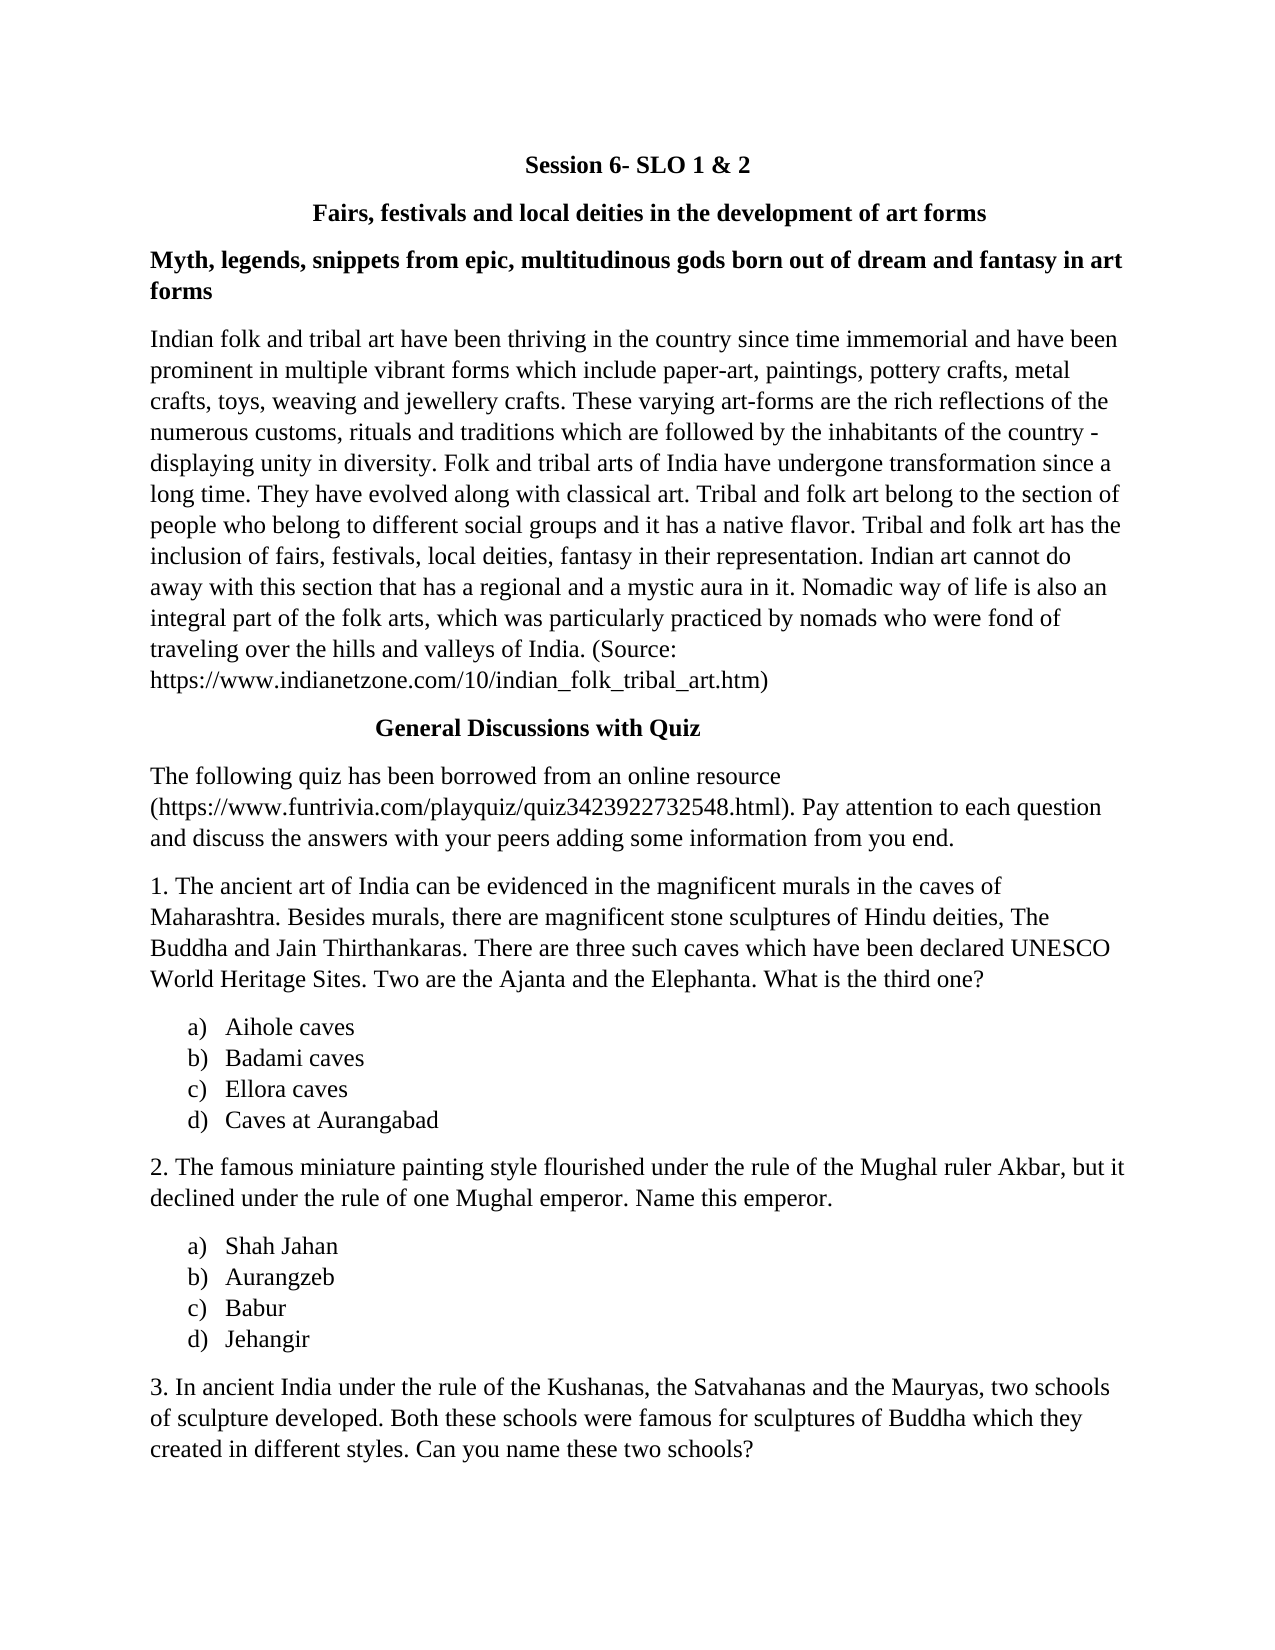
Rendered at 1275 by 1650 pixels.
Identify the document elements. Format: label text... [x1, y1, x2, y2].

text 1. The ancient art of India can be evidenced in the magnificent murals in the caves of Maharashtra. Besides murals, there are magnificent stone sculptures of Hindu deities, The Buddha and Jain Thirthankaras. There are three such caves which have been declared UNESCO World Heritage Sites. Two are the Ajanta and the Elephanta. What is the third one? [150, 871, 1125, 993]
list Caves at Aurangabad [187, 1105, 1125, 1133]
list Babur [187, 1293, 1125, 1322]
list Badami caves [187, 1043, 1125, 1071]
text Indian folk and tribal art have been thriving in the country since time immemorial and have been prominent in multiple vibrant forms which include paper-art, paintings, pottery crafts, metal crafts, toys, weaving and jewellery crafts. These varying art-forms are the rich reflections of the numerous customs, rituals and traditions which are followed by the inhabitants of the country - displaying unity in diversity. Folk and tribal arts of India have undergone transformation since a long time. They have evolved along with classical art. Tribal and folk art belong to the section of people who belong to different social groups and it has a native flavor. Tribal and folk art has the inclusion of fairs, festivals, local deities, fantasy in their representation. Indian art cannot do away with this section that has a regional and a mystic aura in it. Nomadic way of life is also an integral part of the folk arts, which was particularly practiced by nomads who were fond of traveling over the hills and valleys of India. (Source: https://www.indianetzone.com/10/indian_folk_tribal_art.htm) [150, 324, 1125, 694]
text General Discussions with Quiz [300, 713, 1125, 742]
list Aihole caves [187, 1012, 1125, 1040]
text Fairs, festivals and local deities in the development of art forms [150, 198, 1125, 226]
text Myth, legends, snippets from epic, multitudinous gods born out of dream and fantasy in art forms [150, 245, 1125, 305]
text Session 6- SLO 1 & 2 [450, 150, 1125, 179]
text 2. The famous miniature painting style flourished under the rule of the Mughal ruler Akbar, but it declined under the rule of one Mughal emperor. Name this emperor. [150, 1152, 1125, 1212]
list Jehangir [187, 1324, 1125, 1353]
list Aurangzeb [187, 1262, 1125, 1291]
text The following quiz has been borrowed from an online resource (https://www.funtrivia.com/playquiz/quiz3423922732548.html). Pay attention to each question and discuss the answers with your peers adding some information from you end. [150, 761, 1125, 852]
list Ellora caves [187, 1074, 1125, 1102]
text 3. In ancient India under the rule of the Kushanas, the Satvahanas and the Mauryas, two schools of sculpture developed. Both these schools were famous for sculptures of Buddha which they created in different styles. Can you name these two schools? [150, 1372, 1125, 1463]
list Shah Jahan [187, 1231, 1125, 1260]
